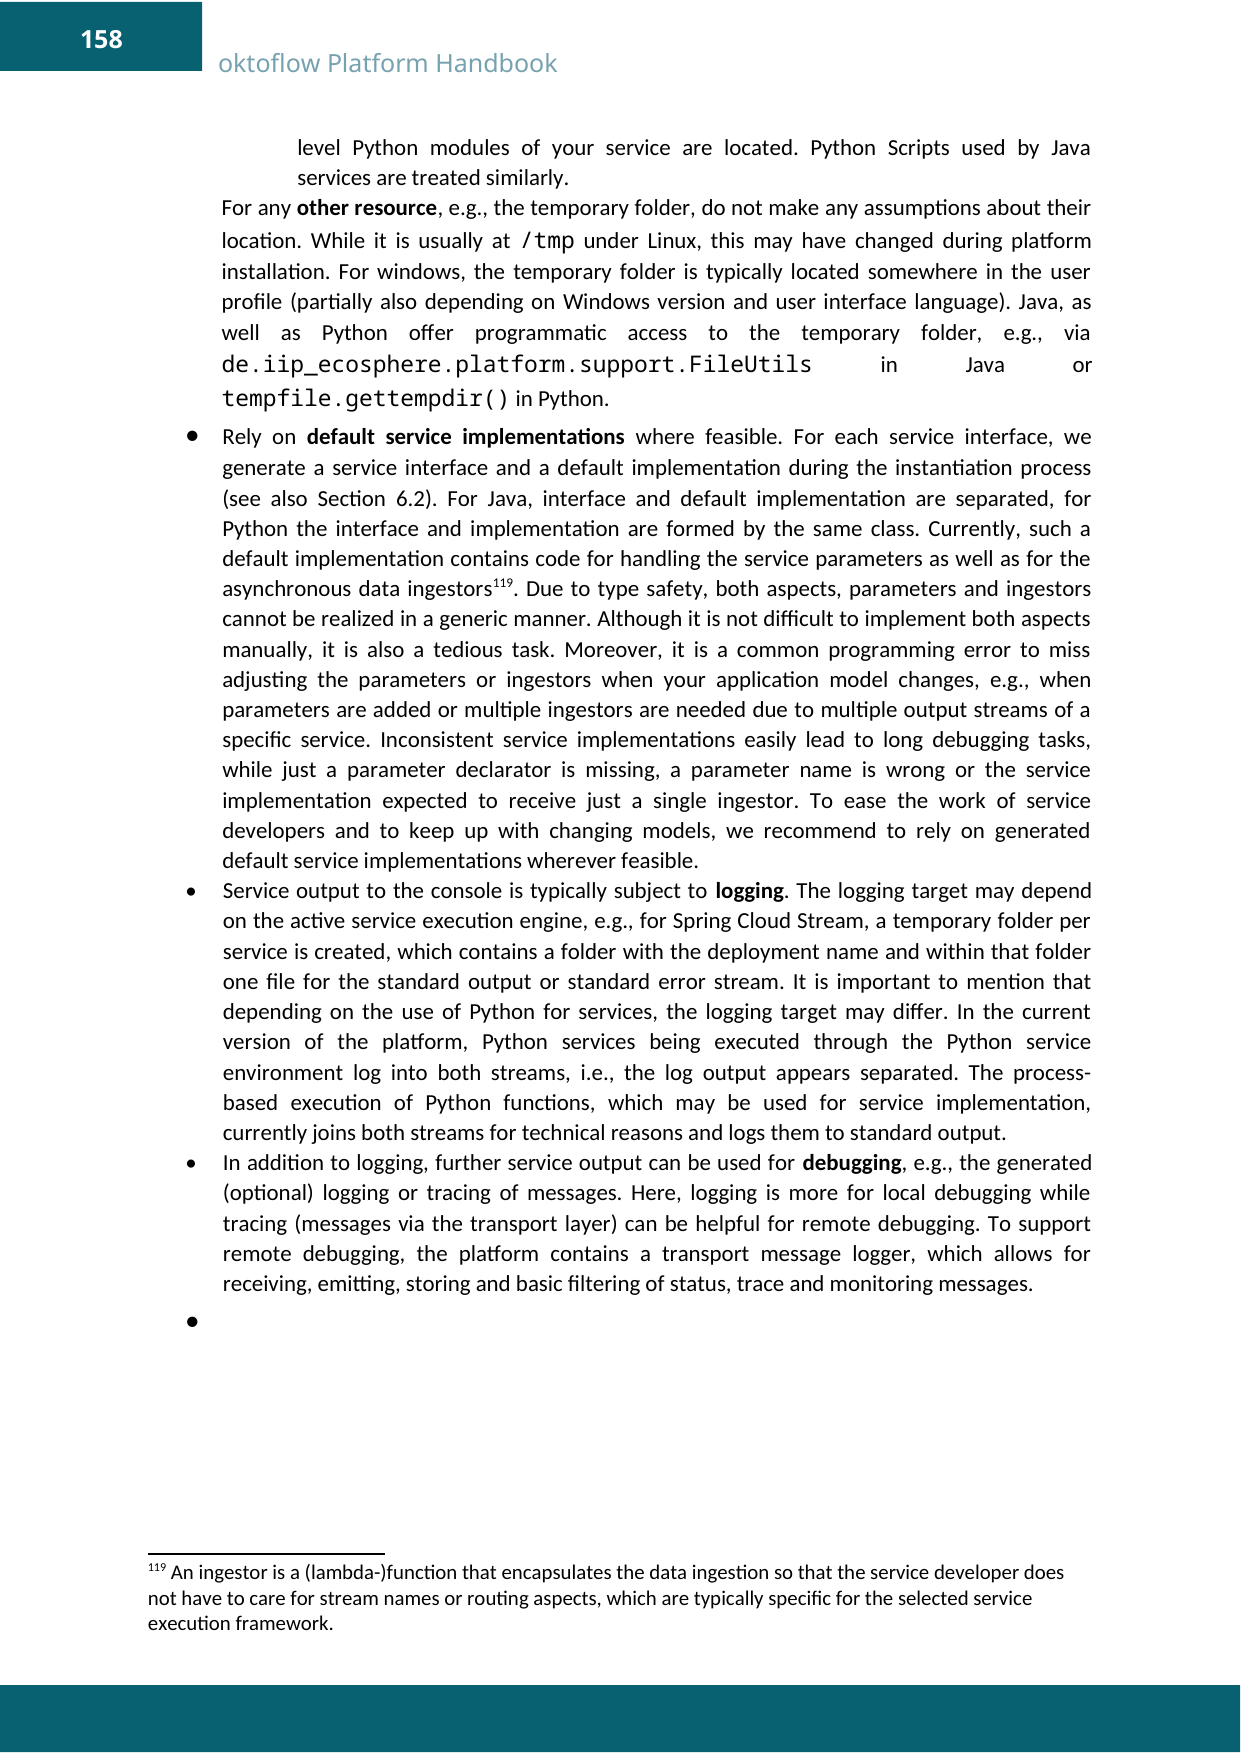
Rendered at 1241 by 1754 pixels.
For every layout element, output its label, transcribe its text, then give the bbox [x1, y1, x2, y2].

list Rely on default service implementations where feasible. For each service interface, we generate a service interface and a default implementation during the instantiation process (see also Section 6.2). For Java, interface and default implementation are separated, for Python the interface and implementation are formed by the same class. Currently, such a default implementation contains code for handling the service parameters as well as for the asynchronous data ingestors. Due to type safety, both aspects, parameters and ingestors cannot be realized in a generic manner. Although it is not difficult to implement both aspects manually, it is also a tedious task. Moreover, it is a common programming error to miss adjusting the parameters or ingestors when your application model changes, e.g., when parameters are added or multiple ingestors are needed due to multiple output streams of a specific service. Inconsistent service implementations easily lead to long debugging tasks, while just a parameter declarator is missing, a parameter name is wrong or the service implementation expected to receive just a single ingestor. To ease the work of service developers and to keep up with changing models, we recommend to rely on generated default service implementations wherever feasible. [185, 416, 1093, 874]
text For any other resource, e.g., the temporary folder, do not make any assumptions about their location. While it is usually at /tmp under Linux, this may have changed during platform installation. For windows, the temporary folder is typically located somewhere in the user profile (partially also depending on Windows version and user interface language). Java, as well as Python offer programmatic access to the temporary folder, e.g., via de.iip_ecosphere.platform.support.FileUtils in Java or tempfile.gettempdir() in Python. [221, 193, 1093, 413]
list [260, 133, 1093, 191]
list Service output to the console is typically subject to logging. The logging target may depend on the active service execution engine, e.g., for Spring Cloud Stream, a temporary folder per service is created, which contains a folder with the deployment name and within that folder one file for the standard output or standard error stream. It is important to mention that depending on the use of Python for services, the logging target may differ. In the current version of the platform, Python services being executed through the Python service environment log into both streams, i.e., the log output appears separated. The process-based execution of Python functions, which may be used for service implementation, currently joins both streams for technical reasons and logs them to standard output. [185, 876, 1093, 1146]
list In addition to logging, further service output can be used for debugging, e.g., the generated (optional) logging or tracing of messages. Here, logging is more for local debugging while tracing (messages via the transport layer) can be helpful for remote debugging. To support remote debugging, the platform contains a transport message logger, which allows for receiving, emitting, storing and basic filtering of status, trace and monitoring messages. [185, 1148, 1093, 1297]
